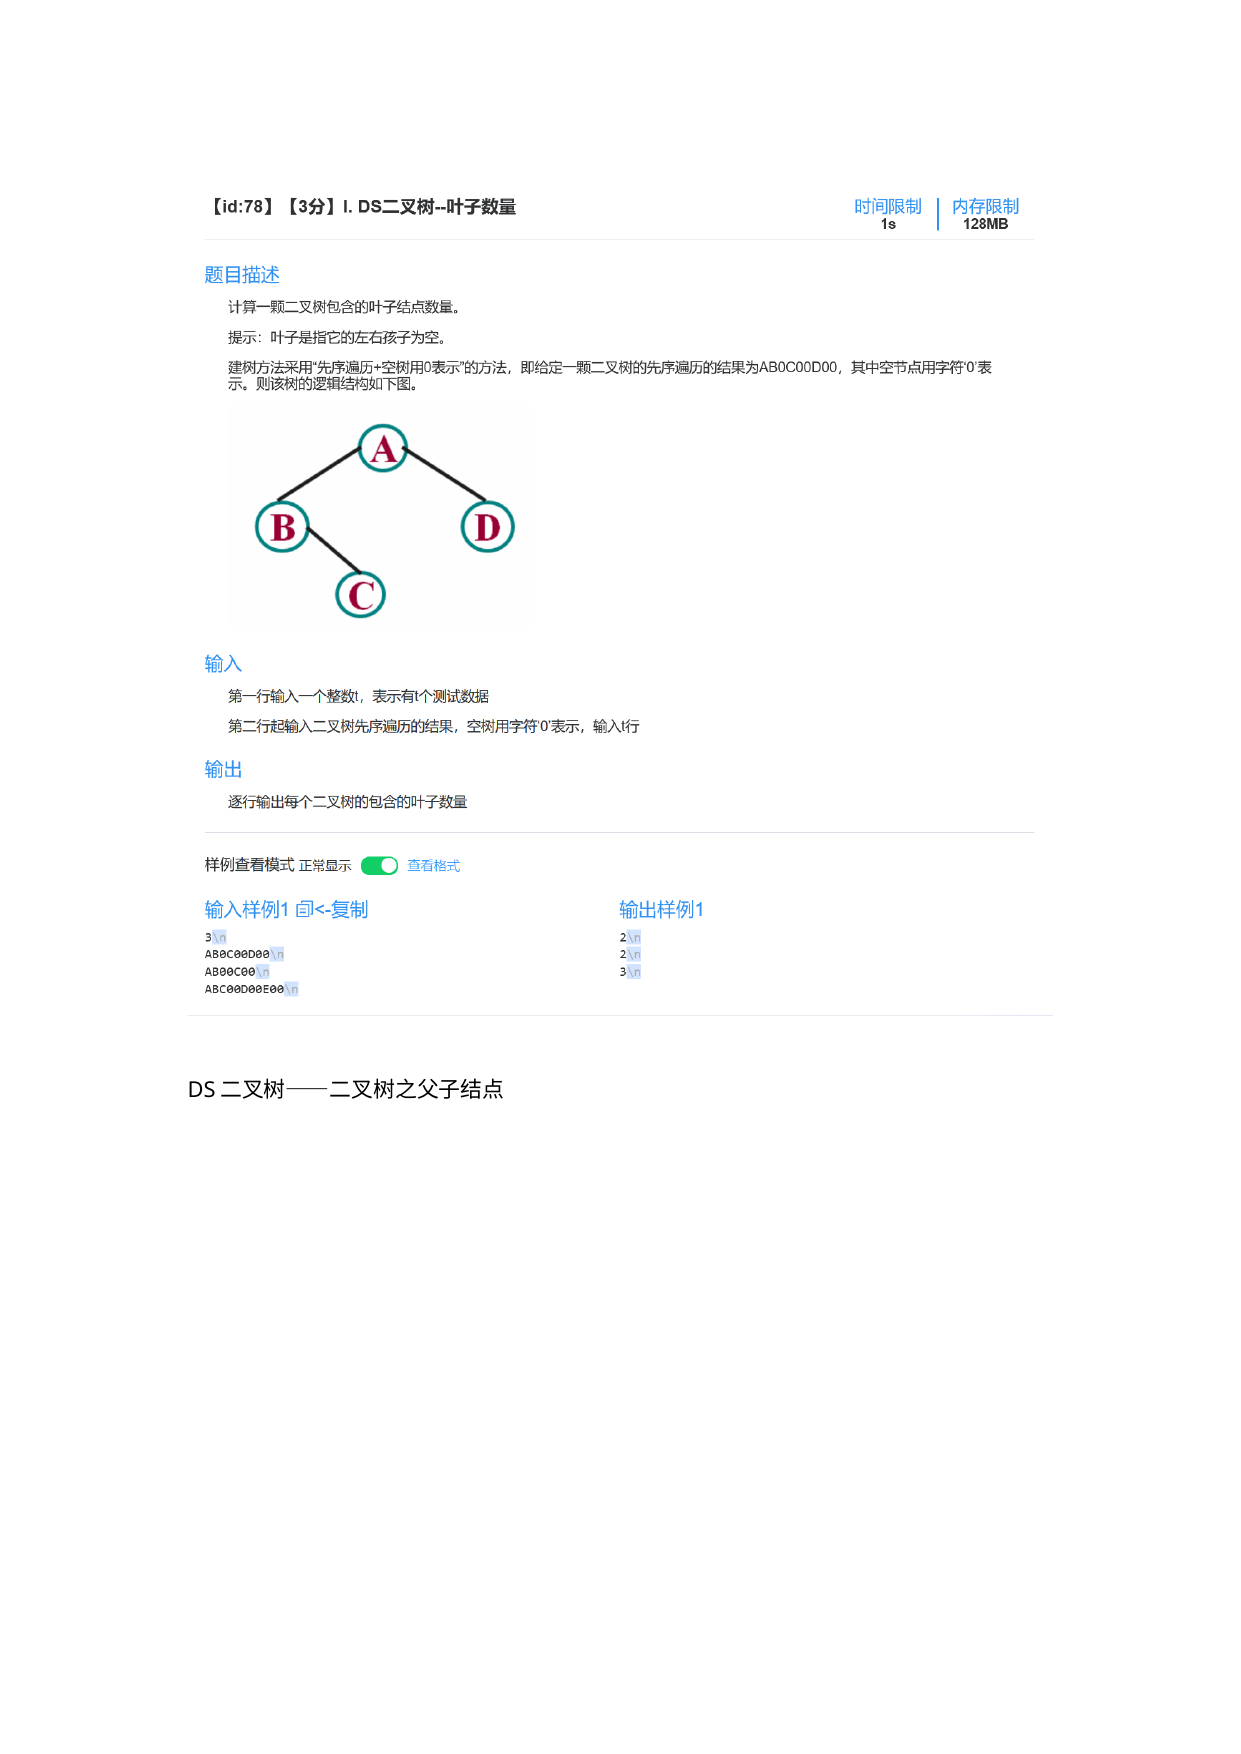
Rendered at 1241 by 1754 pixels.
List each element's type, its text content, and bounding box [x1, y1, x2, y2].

picture [187, 162, 1053, 1016]
text DS二叉树——二叉树之父子结点 [187, 1072, 1053, 1104]
